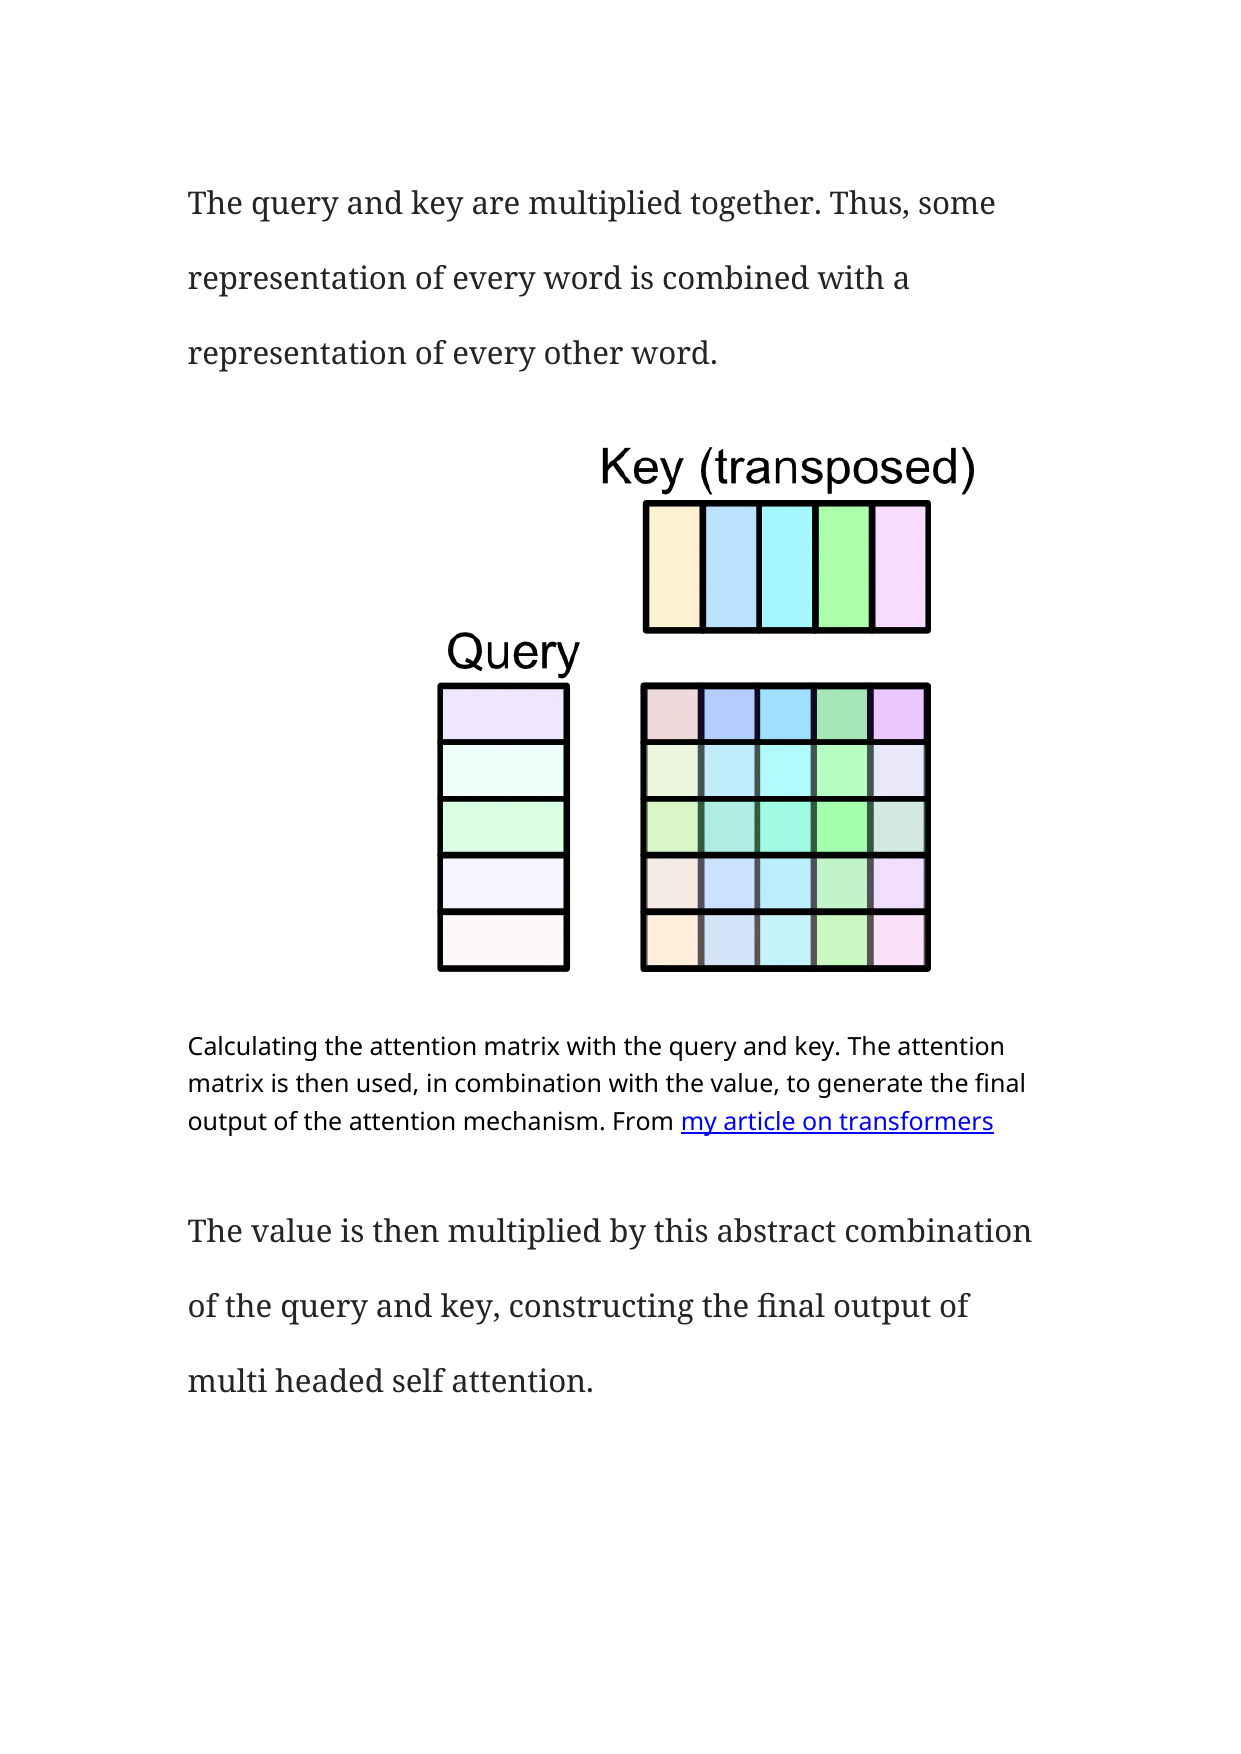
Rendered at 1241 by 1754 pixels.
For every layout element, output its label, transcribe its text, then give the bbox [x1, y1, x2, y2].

picture [187, 389, 1241, 1012]
text The value is then multiplied by this abstract combination of the query and key, constructing the final output of multi headed self attention. [187, 1193, 1053, 1418]
text Calculating the attention matrix with the query and key. The attention matrix is then used, in combination with the value, to generate the final output of the attention mechanism. From my article on transformers [187, 1027, 1053, 1139]
text The query and key are multiplied together. Thus, some representation of every word is combined with a representation of every other word. [187, 164, 1053, 389]
